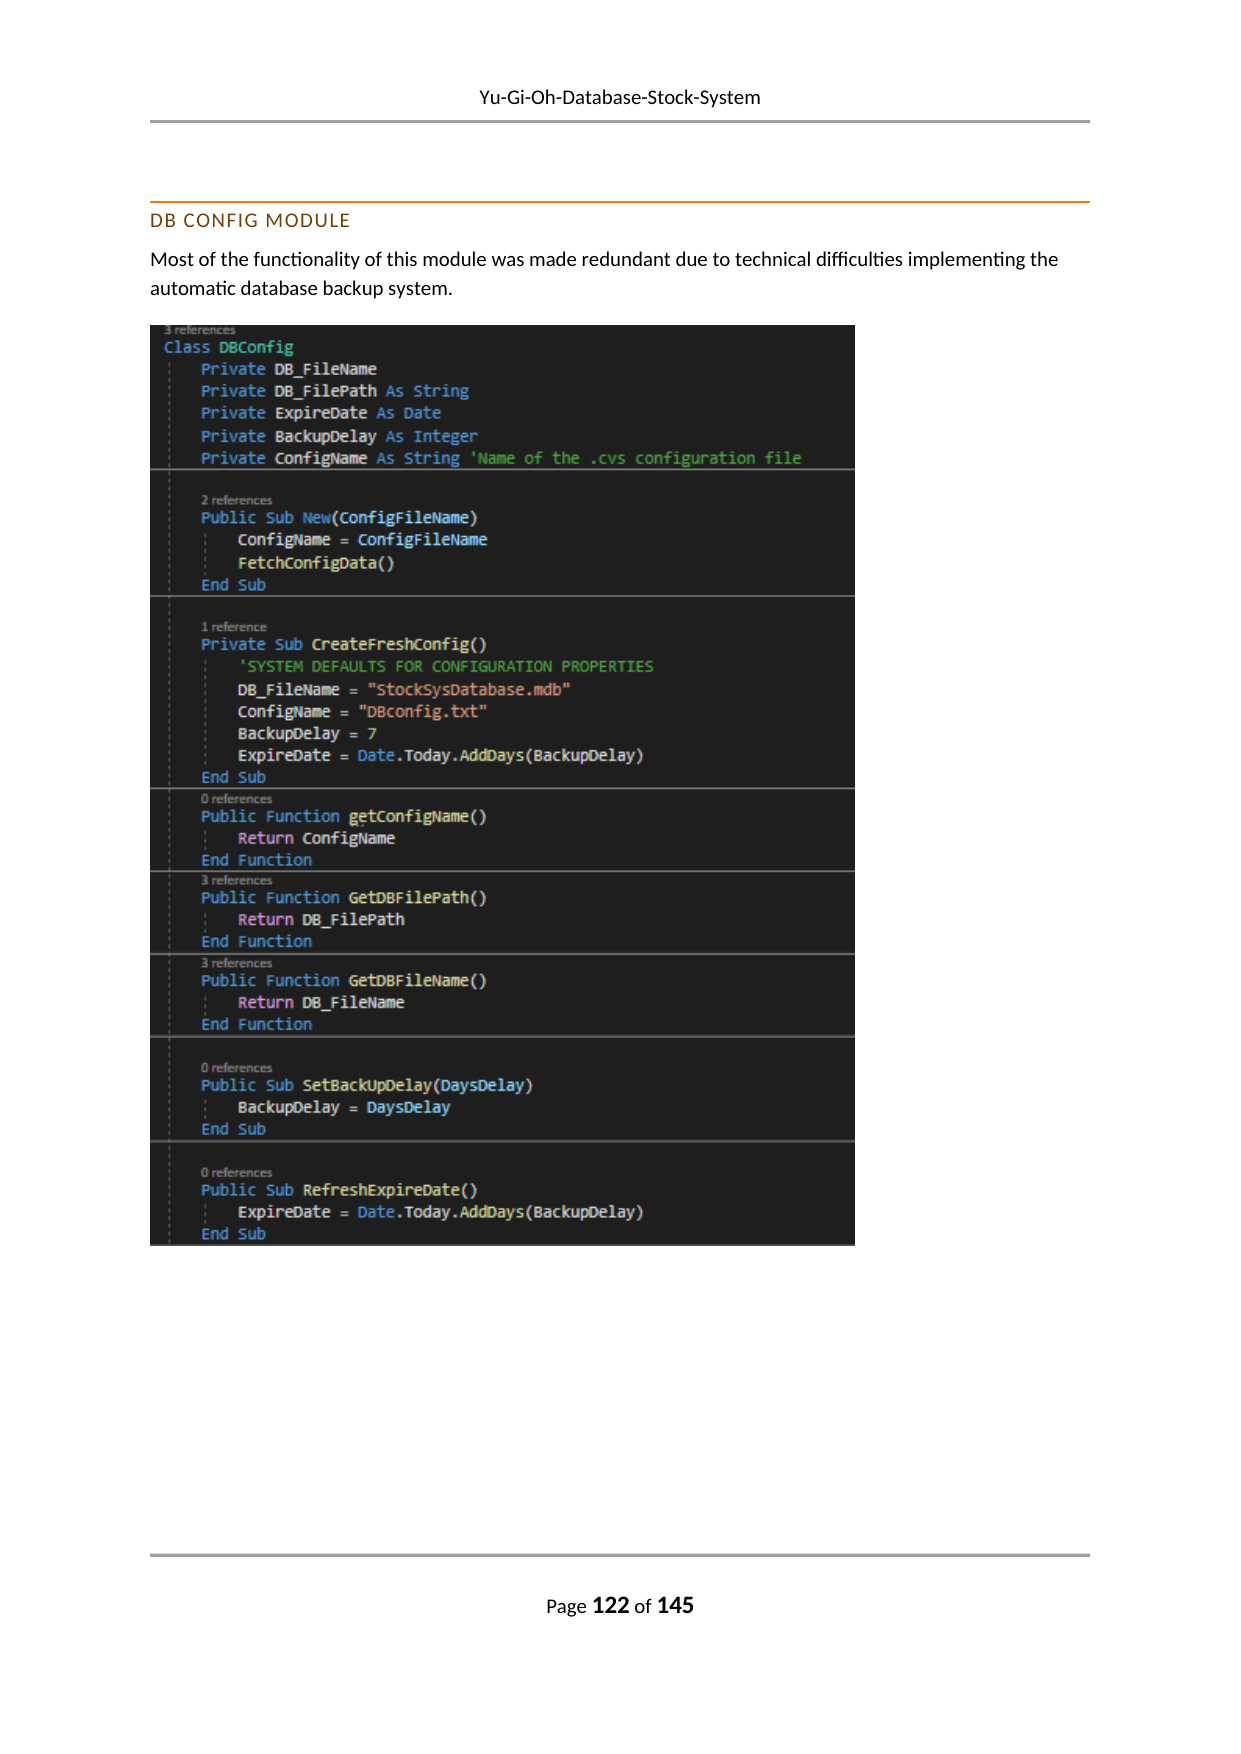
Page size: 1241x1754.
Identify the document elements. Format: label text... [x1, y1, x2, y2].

subtitle DB Config Module [150, 203, 1090, 232]
text Most of the functionality of this module was made redundant due to technical difficulties implementing the automatic database backup system. [150, 246, 1090, 301]
picture [150, 325, 855, 1246]
